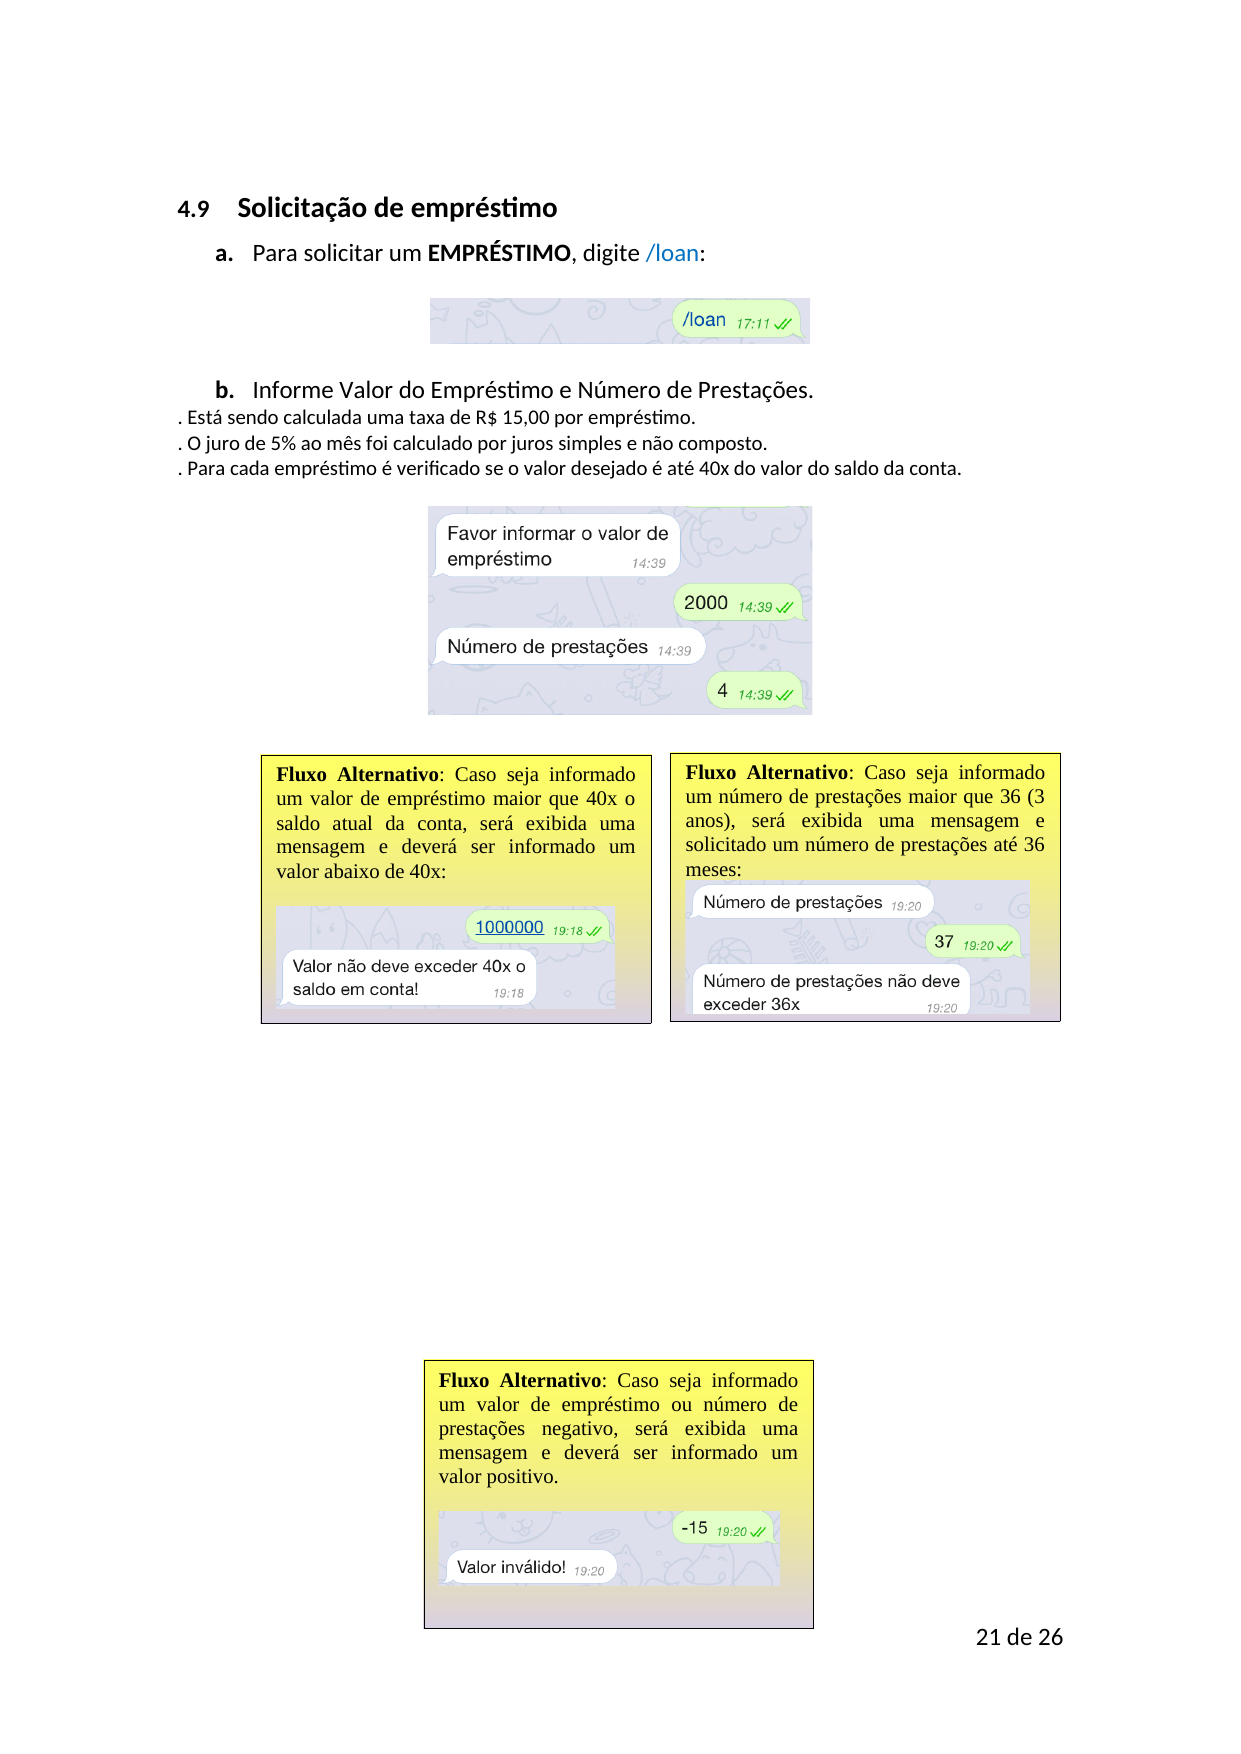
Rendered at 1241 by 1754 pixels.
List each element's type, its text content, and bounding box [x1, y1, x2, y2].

picture [685, 880, 1030, 1014]
list Informe Valor do Empréstimo e Número de Prestações. [215, 374, 1063, 404]
picture [276, 906, 616, 1009]
text . Está sendo calculada uma taxa de R$ 15,00 por empréstimo. [177, 404, 1063, 430]
text . Para cada empréstimo é verificado se o valor desejado é até 40x do valor do saldo da conta. [177, 455, 1063, 481]
picture [427, 506, 813, 715]
text . O juro de 5% ao mês foi calculado por juros simples e não composto. [177, 430, 1063, 455]
list Para solicitar um EMPRÉSTIMO, digite /loan: [215, 237, 1063, 268]
subtitle Solicitação de empréstimo [177, 189, 1063, 224]
picture [438, 1511, 781, 1586]
picture [430, 298, 811, 344]
